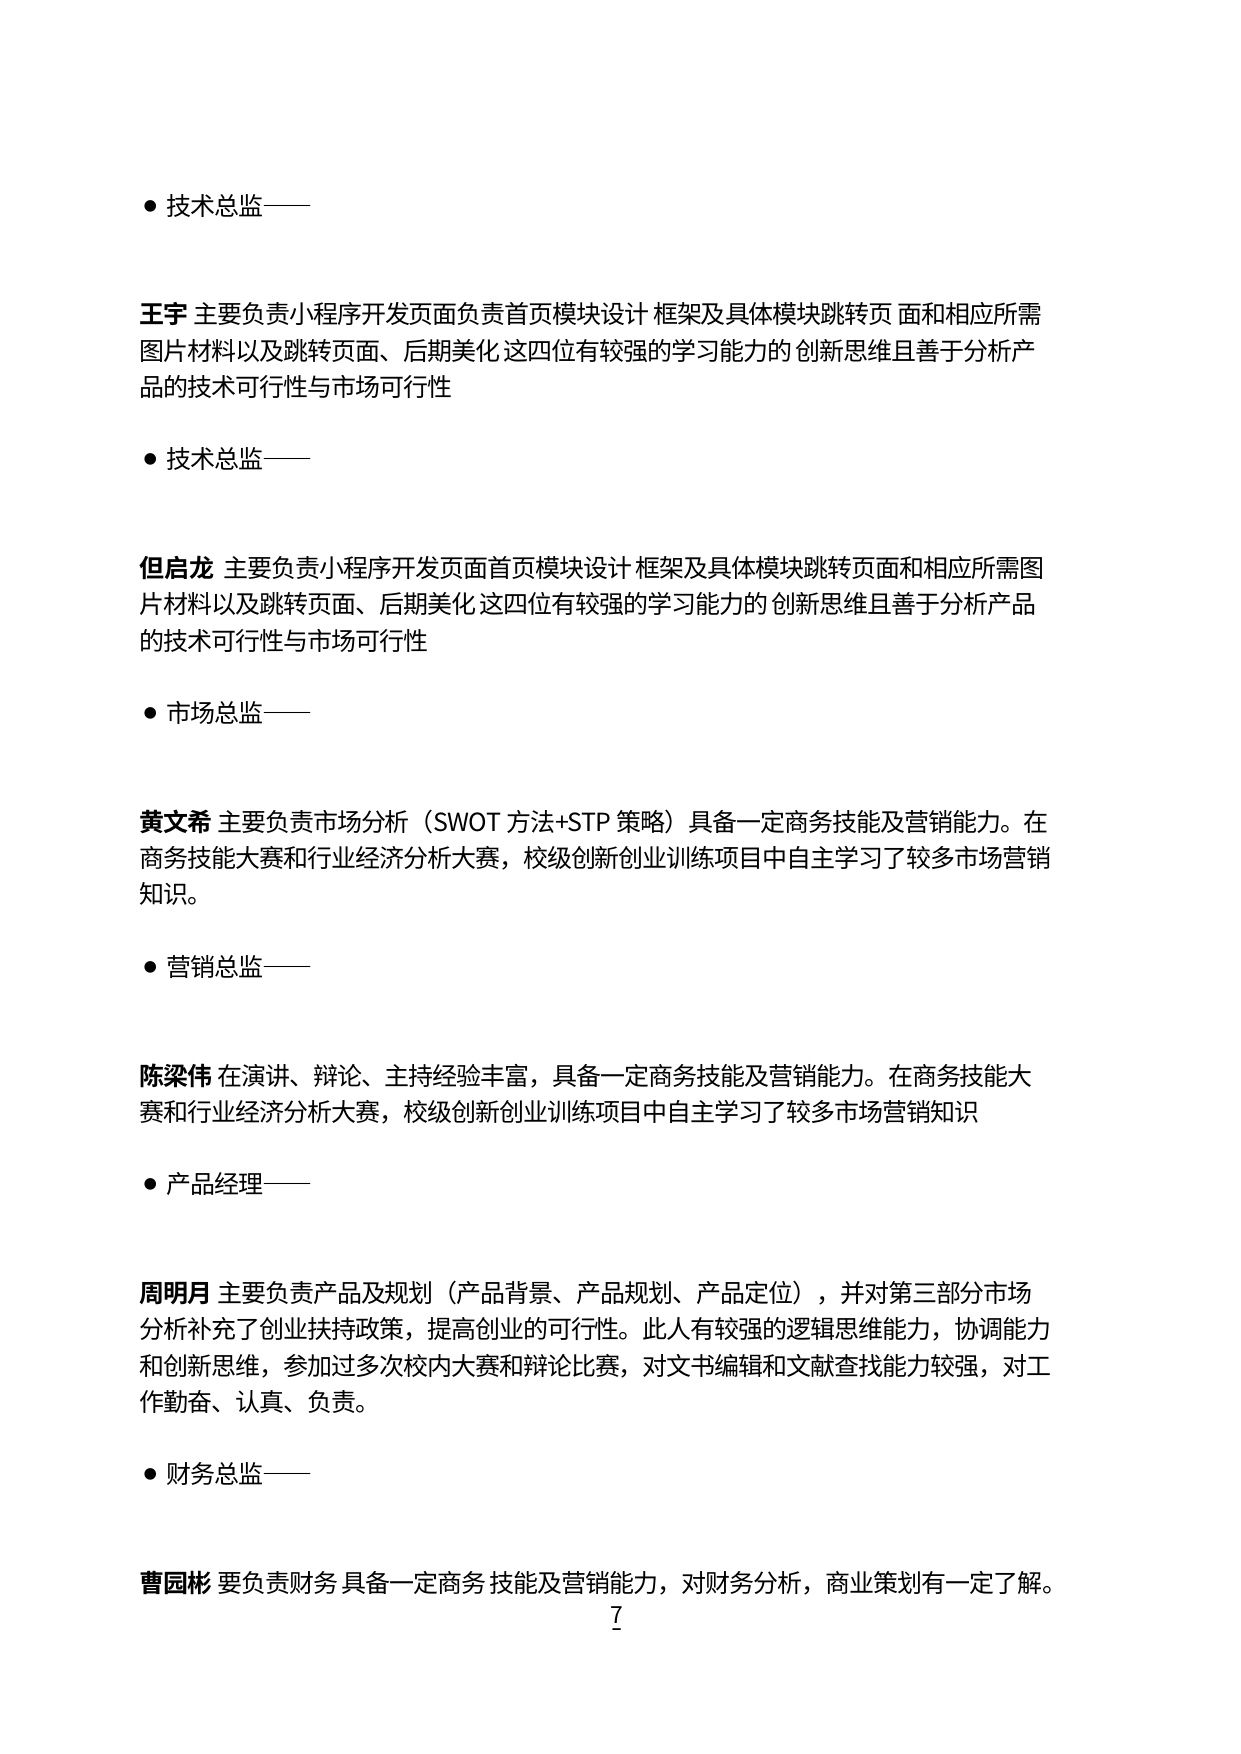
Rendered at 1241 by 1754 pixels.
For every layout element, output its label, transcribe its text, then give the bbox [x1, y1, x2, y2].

text 周明月 主要负责产品及规划（产品背景、产品规划、产品定位），并对第三部分市场分析补充了创业扶持政策，提高创业的可行性。此人有较强的逻辑思维能力，协调能力和创新思维，参加过多次校内大赛和辩论比赛，对文书编辑和文献查找能力较强，对工作勤奋、认真、负责。 [139, 1274, 1056, 1419]
text 陈梁伟 在演讲、辩论、主持经验丰富，具备一定商务技能及营销能力。在商务技能大赛和行业经济分析大赛，校级创新创业训练项目中自主学习了较多市场营销知识 [139, 1056, 1056, 1129]
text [139, 1564, 1056, 1600]
text 王宇 主要负责小程序开发页面负责首页模块设计 框架及具体模块跳转页 面和相应所需图片材料以及跳转页面、后期美化 这四位有较强的学习能力的 创新思维且善于分析产品的技术可行性与市场可行性 [139, 295, 1056, 404]
text ⚫ 技术总监—— [139, 440, 1056, 476]
text ⚫ 技术总监—— [139, 186, 1056, 222]
text ⚫ 产品经理—— [139, 1165, 1056, 1201]
text ⚫ 市场总监—— [139, 694, 1056, 730]
text ⚫ 营销总监—— [139, 947, 1056, 984]
text ⚫ 财务总监—— [139, 1455, 1056, 1491]
text 但启龙 主要负责小程序开发页面首页模块设计 框架及具体模块跳转页面和相应所需图片材料以及跳转页面、后期美化 这四位有较强的学习能力的 创新思维且善于分析产品的技术可行性与市场可行性 [139, 549, 1056, 657]
text 黄文希 主要负责市场分析（SWOT方法+STP策略）具备一定商务技能及营销能力。在商务技能大赛和行业经济分析大赛，校级创新创业训练项目中自主学习了较多市场营销知识。 [139, 802, 1056, 911]
